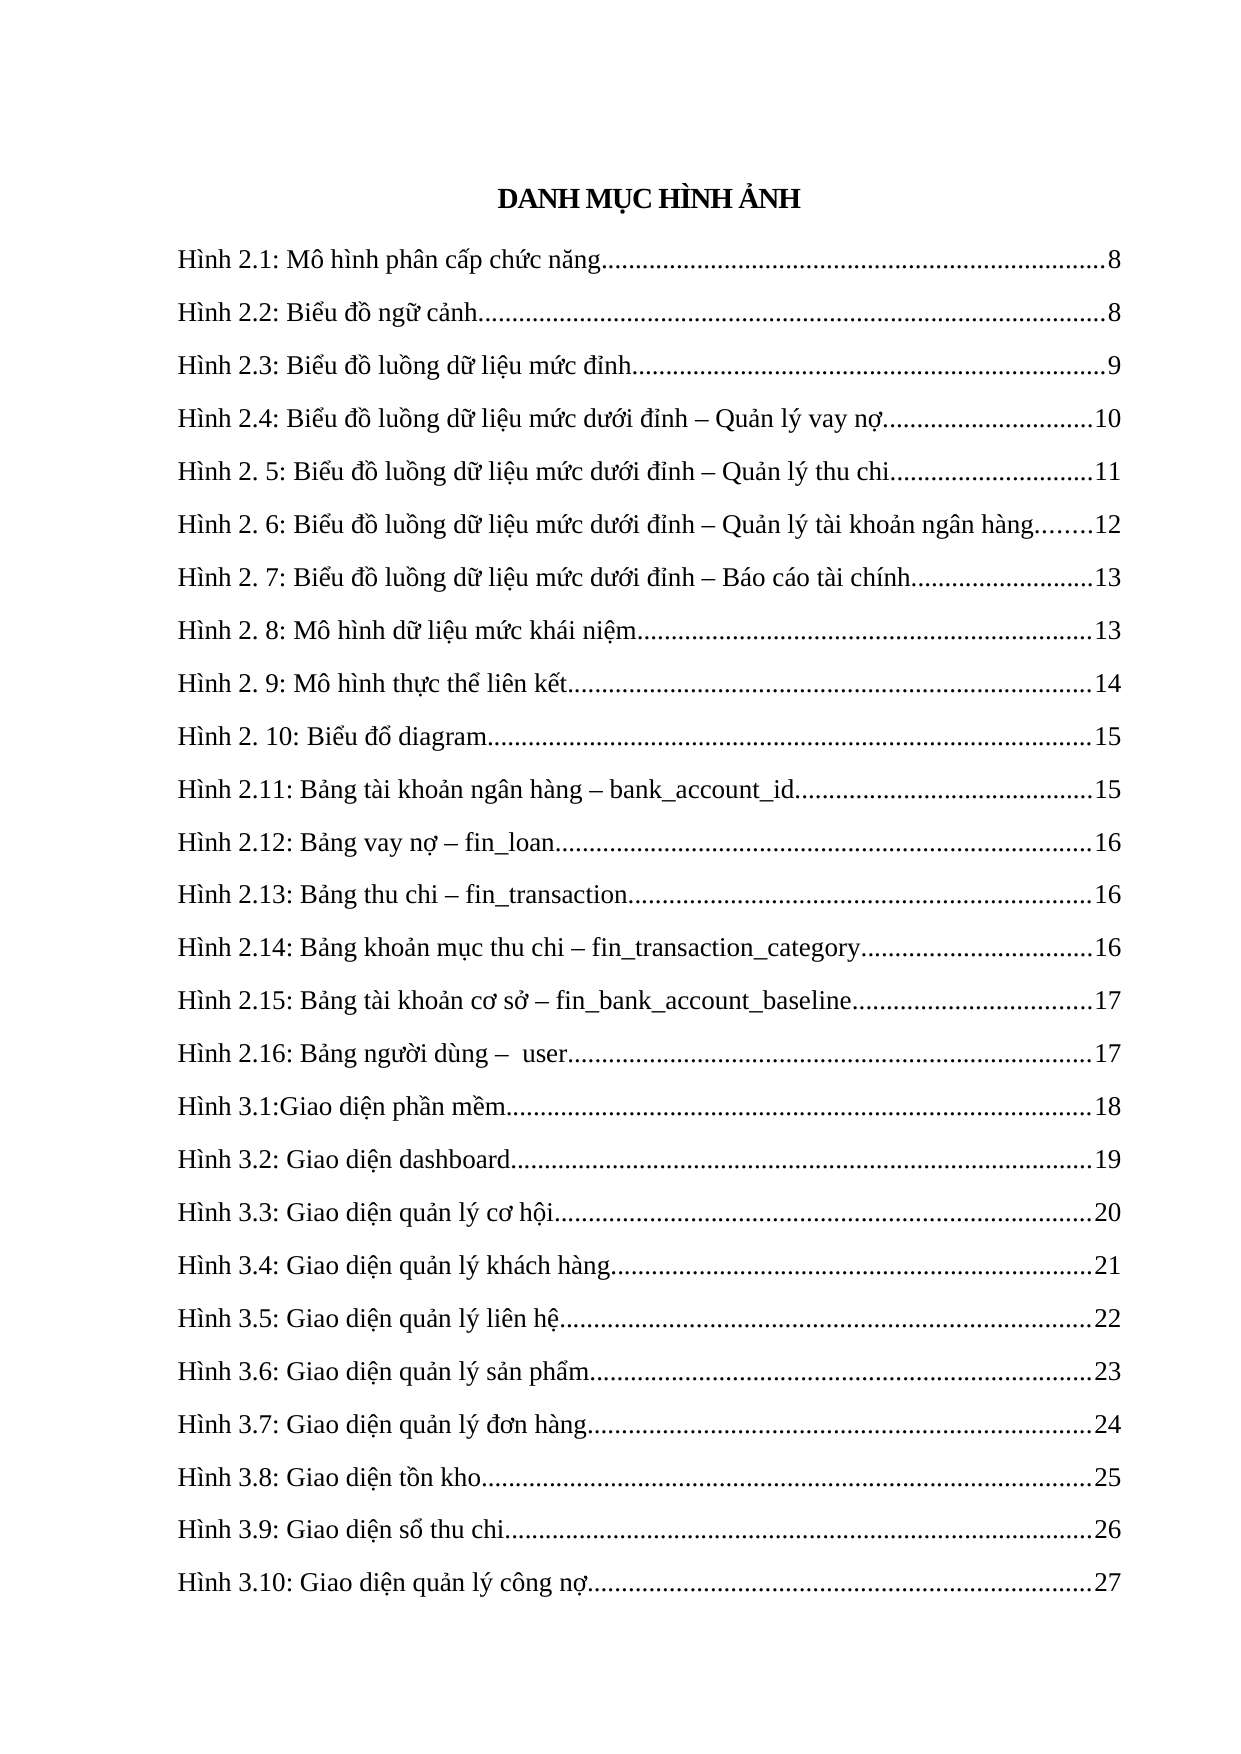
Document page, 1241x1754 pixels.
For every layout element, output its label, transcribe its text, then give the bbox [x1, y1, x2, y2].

text Hình 3.4: Giao diện quản lý khách hàng. 21 [177, 1249, 1122, 1280]
text Hình 3.2: Giao diện dashboard. 19 [177, 1143, 1122, 1174]
text Hình 2.14: Bảng khoản mục thu chi – fin_transaction_category. 16 [177, 932, 1122, 963]
text Hình 3.3: Giao diện quản lý cơ hội. 20 [177, 1196, 1122, 1227]
text Hình 2.12: Bảng vay nợ – fin_loan. 16 [177, 826, 1122, 857]
text Hình 3.8: Giao diện tồn kho. 25 [177, 1461, 1122, 1492]
text Hình 3.9: Giao diện sổ thu chi. 26 [177, 1514, 1122, 1545]
text Hình 3.10: Giao diện quản lý công nợ. 27 [177, 1567, 1122, 1598]
text Hình 2.2: Biểu đồ ngữ cảnh. 8 [177, 297, 1122, 328]
text Hình 2. 9: Mô hình thực thể liên kết 14 [177, 667, 1122, 698]
text Hình 2. 7: Biểu đồ luồng dữ liệu mức dưới đỉnh – Báo cáo tài chính. 13 [177, 561, 1122, 592]
text Hình 2.4: Biểu đồ luồng dữ liệu mức dưới đỉnh – Quản lý vay nợ. 10 [177, 402, 1122, 433]
text Hình 2.13: Bảng thu chi – fin_transaction. 16 [177, 879, 1122, 910]
text Hình 2. 8: Mô hình dữ liệu mức khái niệm 13 [177, 614, 1122, 645]
text Hình 3.1:Giao diện phần mềm 18 [177, 1090, 1122, 1121]
text Hình 2. 5: Biểu đồ luồng dữ liệu mức dưới đỉnh – Quản lý thu chi. 11 [177, 455, 1122, 486]
text Hình 2.1: Mô hình phân cấp chức năng 8 [177, 244, 1122, 275]
title DANH MỤC HÌNH ẢNH [177, 181, 1122, 214]
text Hình 2. 6: Biểu đồ luồng dữ liệu mức dưới đỉnh – Quản lý tài khoản ngân hàng. 12 [177, 508, 1122, 539]
text Hình 3.6: Giao diện quản lý sản phẩm. 23 [177, 1355, 1122, 1386]
text Hình 2.16: Bảng người dùng – user. 17 [177, 1037, 1122, 1068]
text Hình 2.11: Bảng tài khoản ngân hàng – bank_account_id. 15 [177, 773, 1122, 804]
text Hình 3.5: Giao diện quản lý liên hệ. 22 [177, 1302, 1122, 1333]
text Hình 3.7: Giao diện quản lý đơn hàng. 24 [177, 1408, 1122, 1439]
text Hình 2.3: Biểu đồ luồng dữ liệu mức đỉnh 9 [177, 349, 1122, 381]
text Hình 2. 10: Biểu đổ diagram 15 [177, 720, 1122, 751]
text Hình 2.15: Bảng tài khoản cơ sở – fin_bank_account_baseline 17 [177, 984, 1122, 1016]
